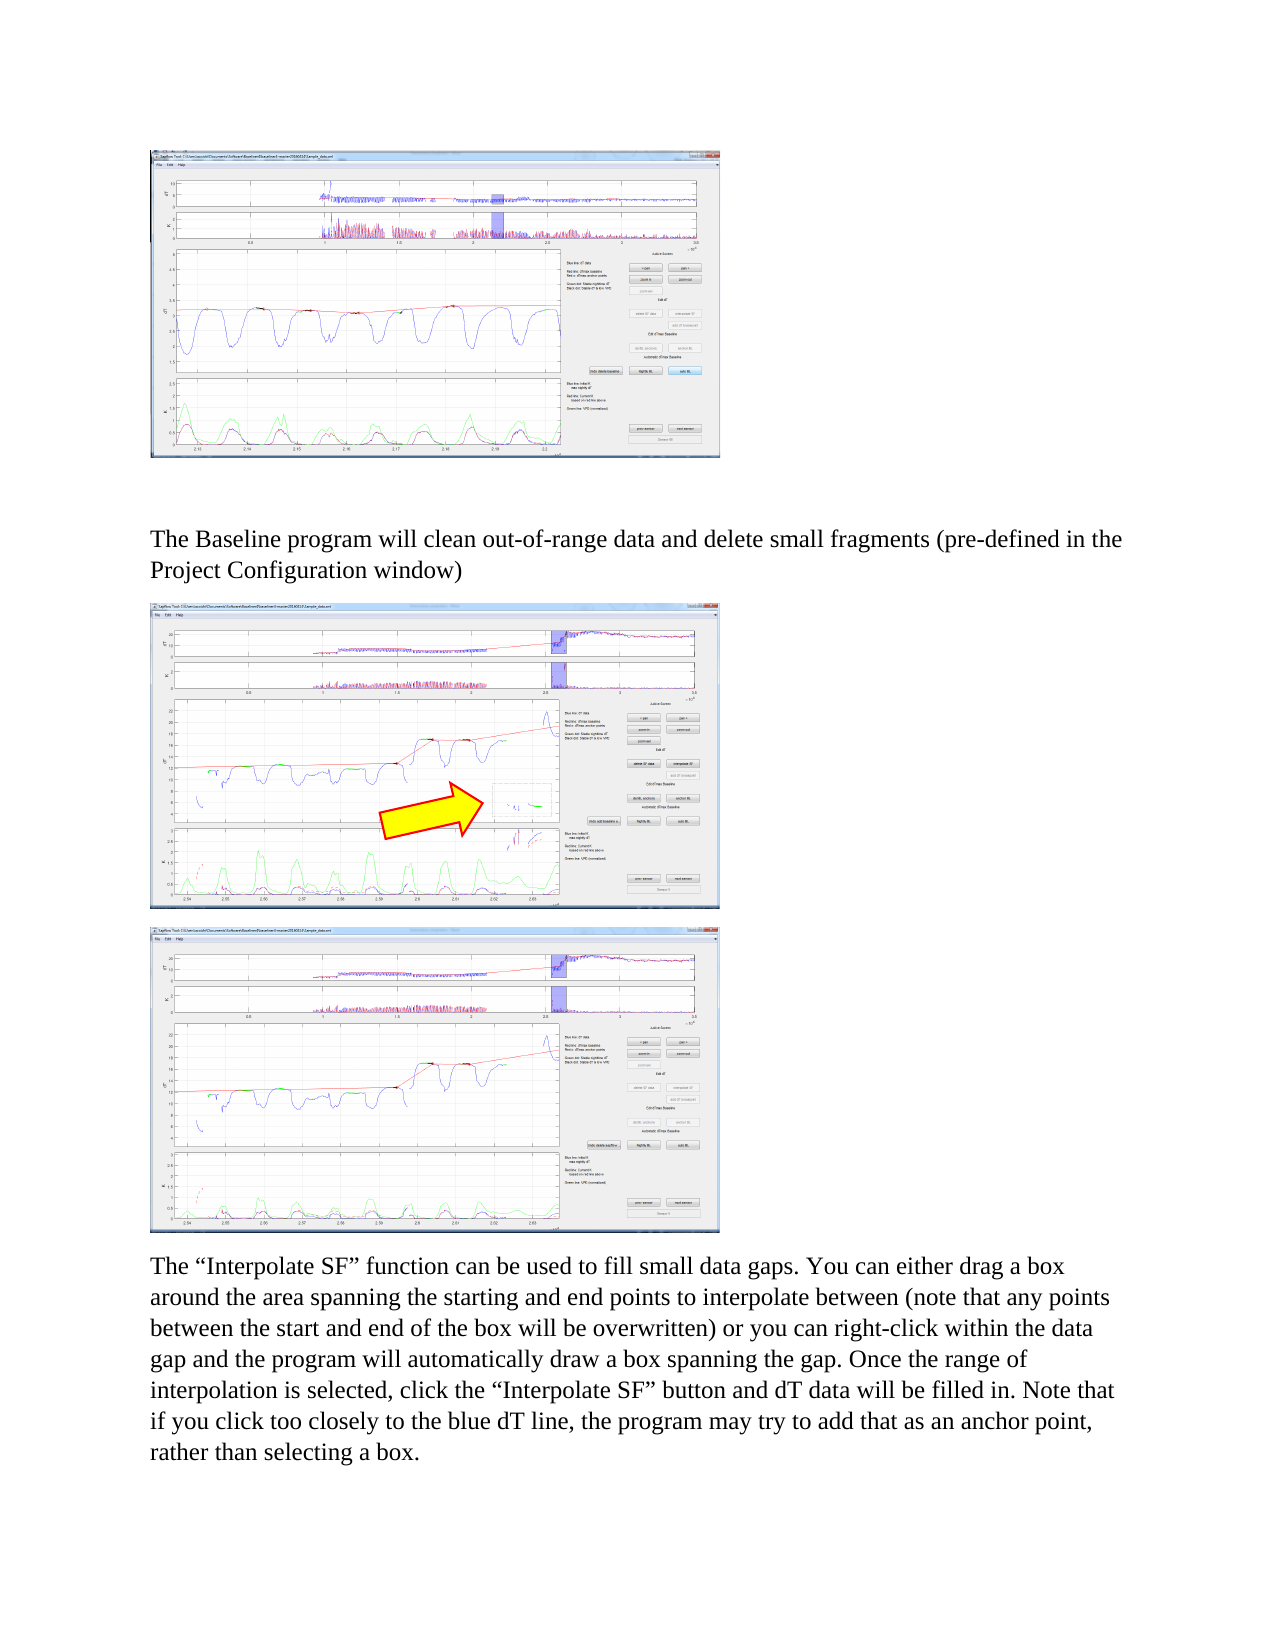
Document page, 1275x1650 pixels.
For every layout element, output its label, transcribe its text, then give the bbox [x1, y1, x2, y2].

picture [150, 150, 721, 458]
picture [150, 927, 720, 1233]
picture [150, 603, 720, 909]
text The Baseline program will clean out-of-range data and delete small fragments (pre-defined in the Project Configuration window) [150, 524, 1125, 584]
text The “Interpolate SF” function can be used to fill small data gaps. You can either drag a box around the area spanning the starting and end points to interpolate between (note that any points between the start and end of the box will be overwritten) or you can right-click within the data gap and the program will automatically draw a box spanning the gap. Once the range of interpolation is selected, click the “Interpolate SF” button and dT data will be filled in. Note that if you click too closely to the blue dT line, the program may try to add that as an anchor point, rather than selecting a box. [150, 1251, 1125, 1466]
